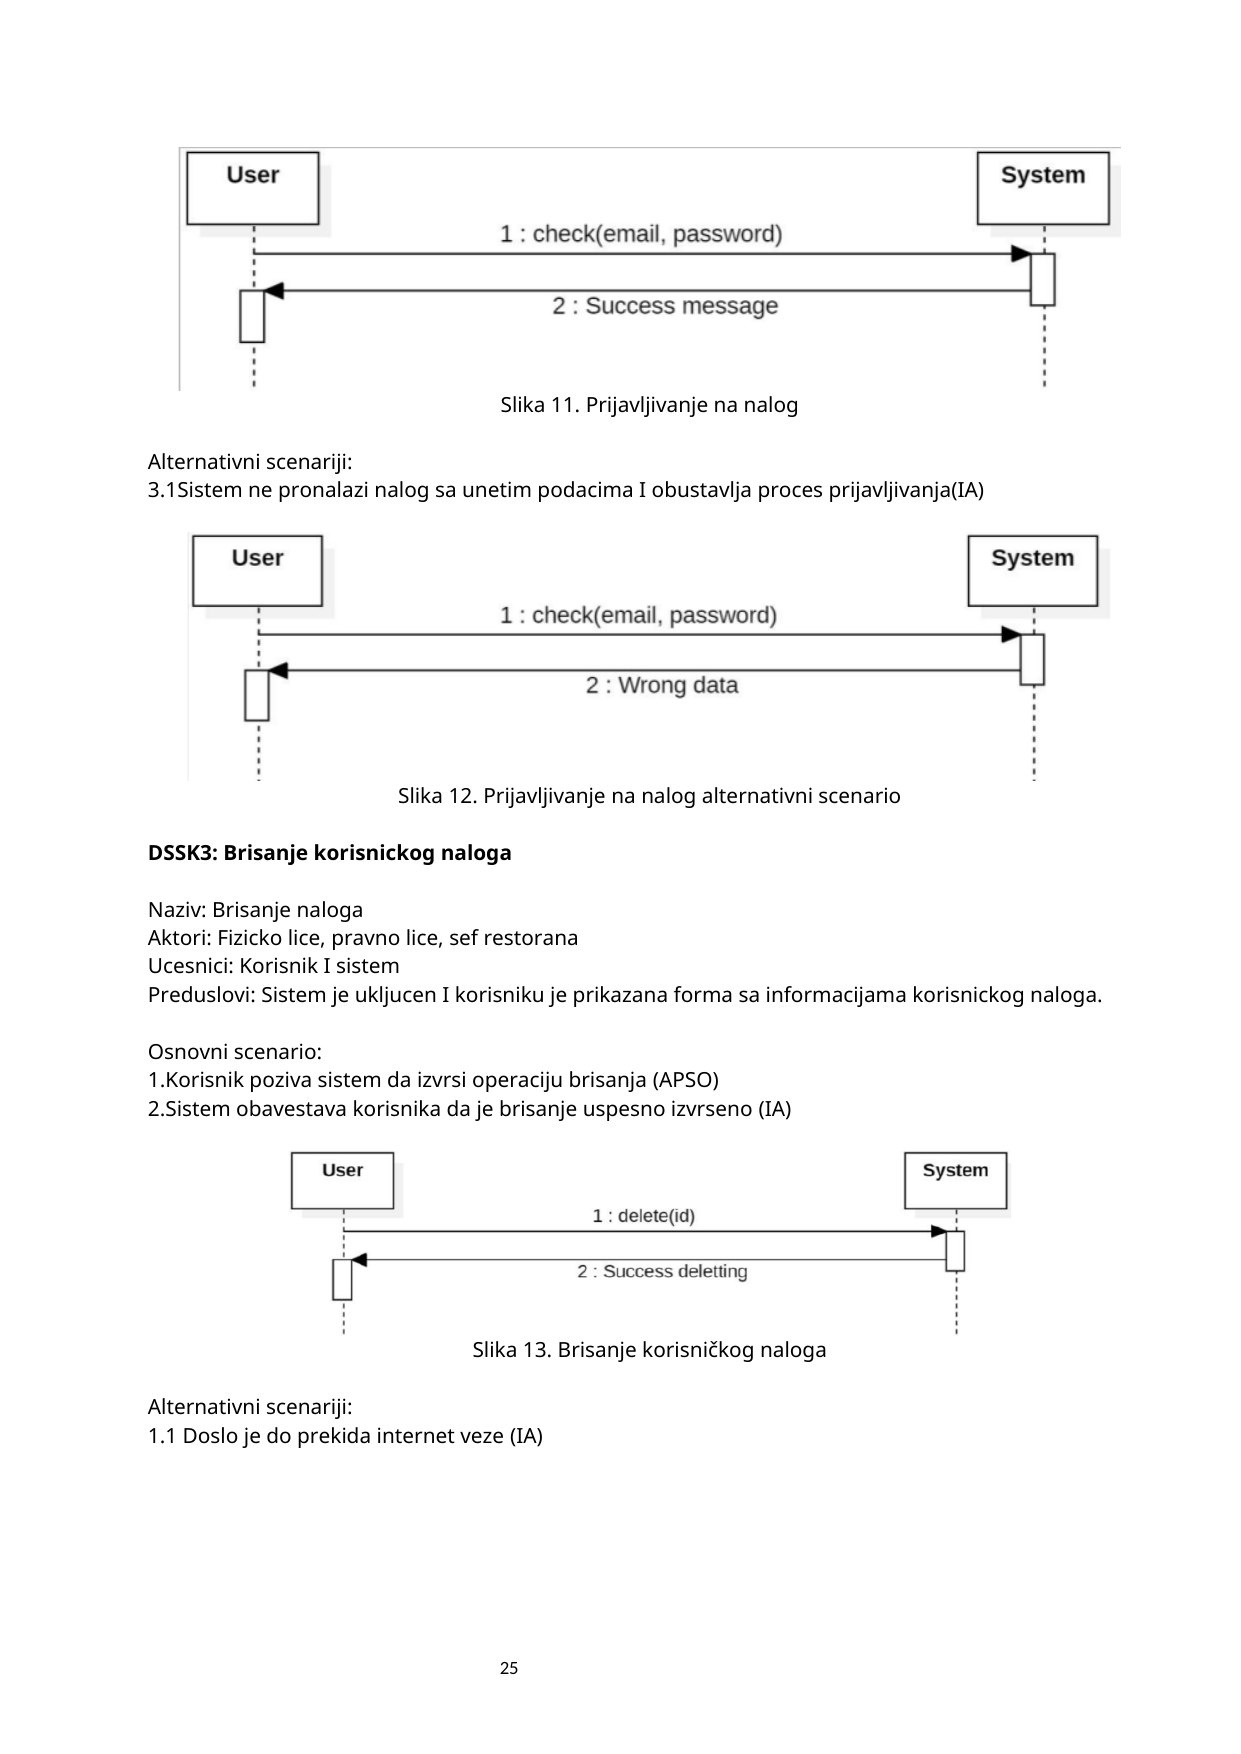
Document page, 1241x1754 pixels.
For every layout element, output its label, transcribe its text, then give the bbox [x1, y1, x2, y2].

text Alternativni scenariji: [148, 447, 1152, 475]
picture [178, 147, 1121, 391]
text DSSK3: Brisanje korisnickog naloga [148, 838, 1152, 866]
text 3.1Sistem ne pronalazi nalog sa unetim podacima I obustavlja proces prijavljivanja(IA) [148, 475, 1152, 504]
text Osnovni scenario: [148, 1037, 1152, 1065]
text Aktori: Fizicko lice, pravno lice, sef restorana [148, 923, 1152, 952]
picture [187, 532, 1112, 781]
picture [288, 1150, 1012, 1336]
text 1.1 Doslo je do prekida internet veze (IA) [148, 1421, 1152, 1449]
text Naziv: Brisanje naloga [148, 895, 1152, 923]
text Slika 11. Prijavljivanje na nalog [148, 390, 1152, 418]
text Slika 12. Prijavljivanje na nalog alternativni scenario [148, 781, 1152, 809]
text 1.Korisnik poziva sistem da izvrsi operaciju brisanja (APSO) [148, 1065, 1152, 1094]
text Alternativni scenariji: [148, 1392, 1152, 1421]
text 2.Sistem obavestava korisnika da je brisanje uspesno izvrseno (IA) [148, 1094, 1152, 1122]
text Ucesnici: Korisnik I sistem [148, 952, 1152, 980]
text Preduslovi: Sistem je ukljucen I korisniku je prikazana forma sa informacijama korisnickog naloga. [148, 980, 1152, 1008]
